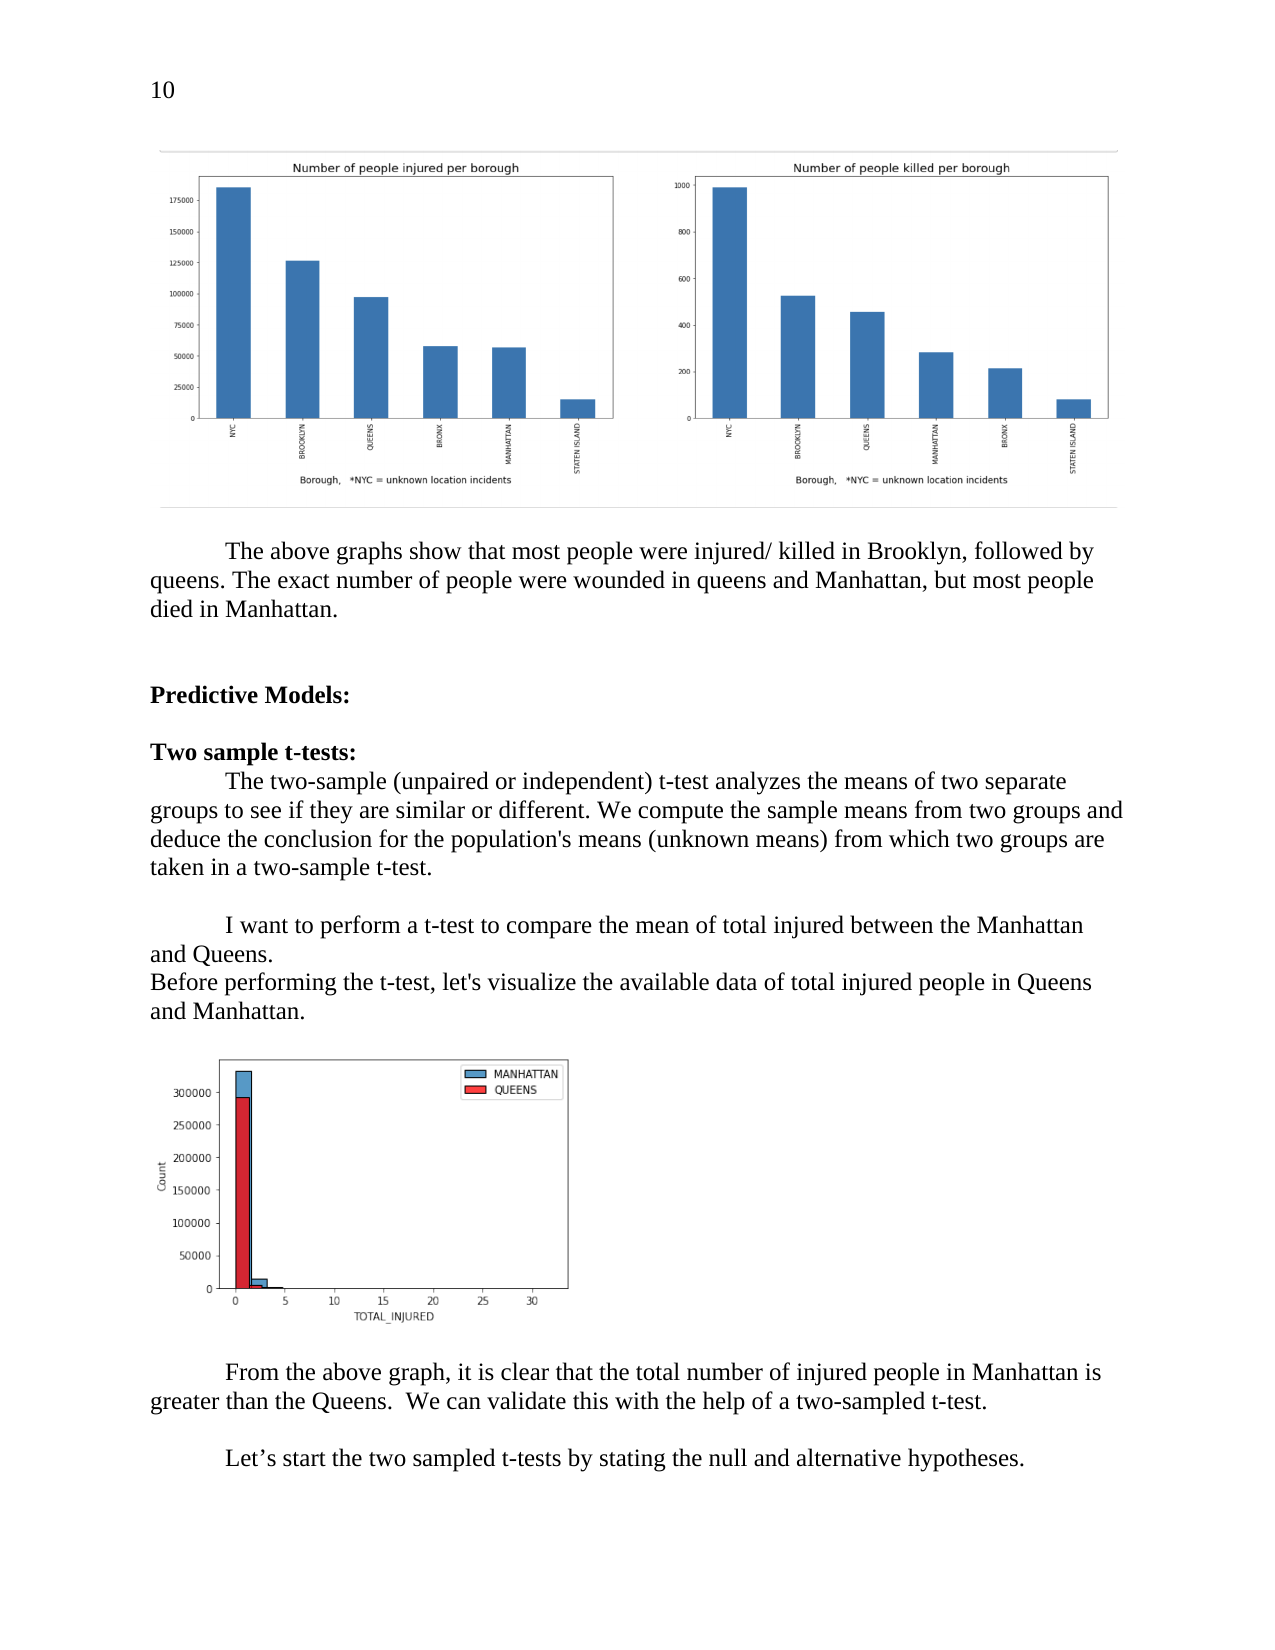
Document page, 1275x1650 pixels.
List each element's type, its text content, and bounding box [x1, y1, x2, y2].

picture [150, 150, 1125, 508]
text From the above graph, it is clear that the total number of injured people in Manhattan is greater than the Queens. We can validate this with the help of a two-sampled t-test. [150, 1357, 1125, 1415]
text The above graphs show that most people were injured/ killed in Brooklyn, followed by queens. The exact number of people were wounded in queens and Manhattan, but most people died in Manhattan. [150, 536, 1125, 622]
text The two-sample (unpaired or independent) t-test analyzes the means of two separate groups to see if they are similar or different. We compute the sample means from two groups and deduce the conclusion for the population's means (unknown means) from which two groups are taken in a two-sample t-test. [150, 766, 1125, 881]
text I want to perform a t-test to compare the mean of total injured between the Manhattan and Queens. [150, 910, 1125, 967]
text Two sample t-tests: [150, 737, 1125, 766]
text Let’s start the two sampled t-tests by stating the null and alternative hypotheses. [150, 1443, 1125, 1472]
picture [150, 1053, 575, 1329]
text Before performing the t-test, let's visualize the available data of total injured people in Queens and Manhattan. [150, 967, 1125, 1025]
text Predictive Models: [150, 680, 1125, 709]
